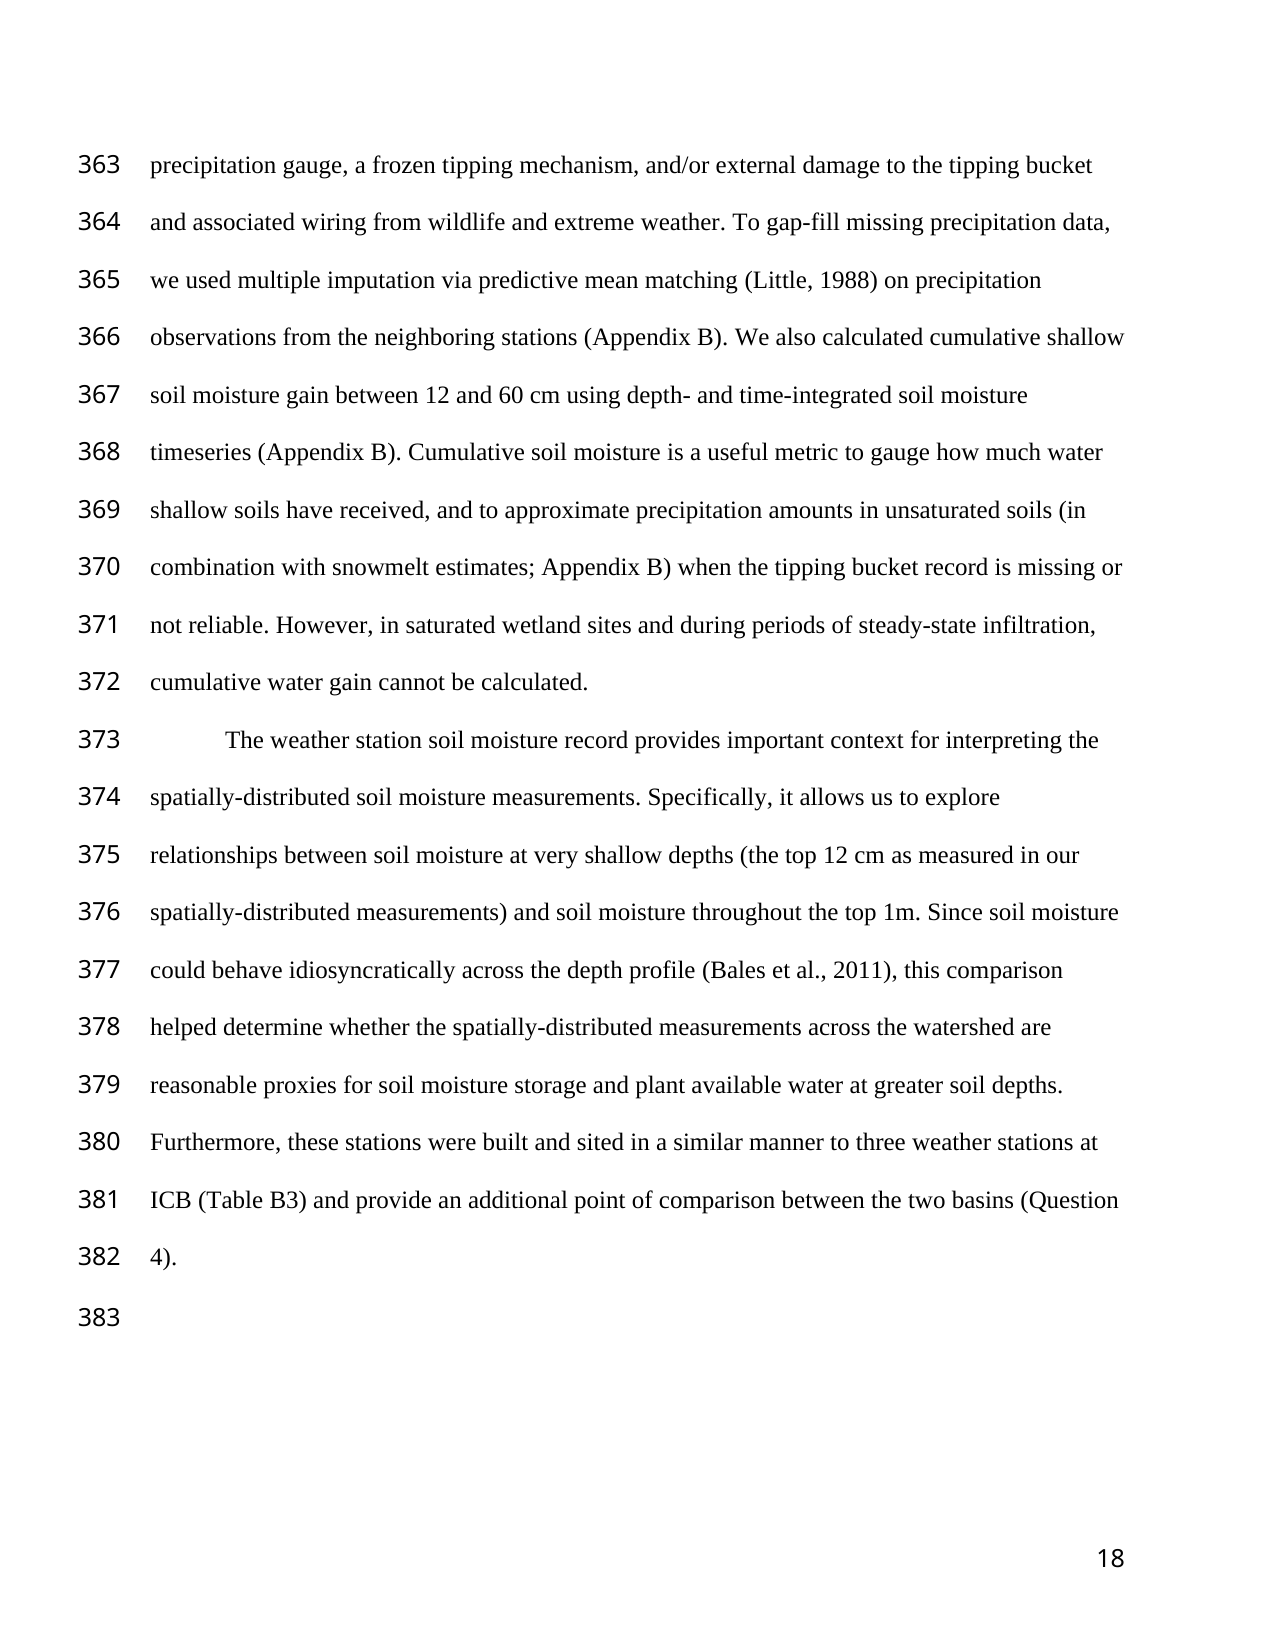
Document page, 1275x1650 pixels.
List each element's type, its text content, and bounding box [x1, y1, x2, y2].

text The weather station soil moisture record provides important context for interpreting the spatially-distributed soil moisture measurements. Specifically, it allows us to explore relationships between soil moisture at very shallow depths (the top 12 cm as measured in our spatially-distributed measurements) and soil moisture throughout the top 1m. Since soil moisture could behave idiosyncratically across the depth profile (Bales et al., 2011), this comparison helped determine whether the spatially-distributed measurements across the watershed are reasonable proxies for soil moisture storage and plant available water at greater soil depths. Furthermore, these stations were built and sited in a similar manner to three weather stations at ICB (Table B3) and provide an additional point of comparison between the two basins (Question 4). [150, 725, 1125, 1271]
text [150, 150, 1125, 696]
